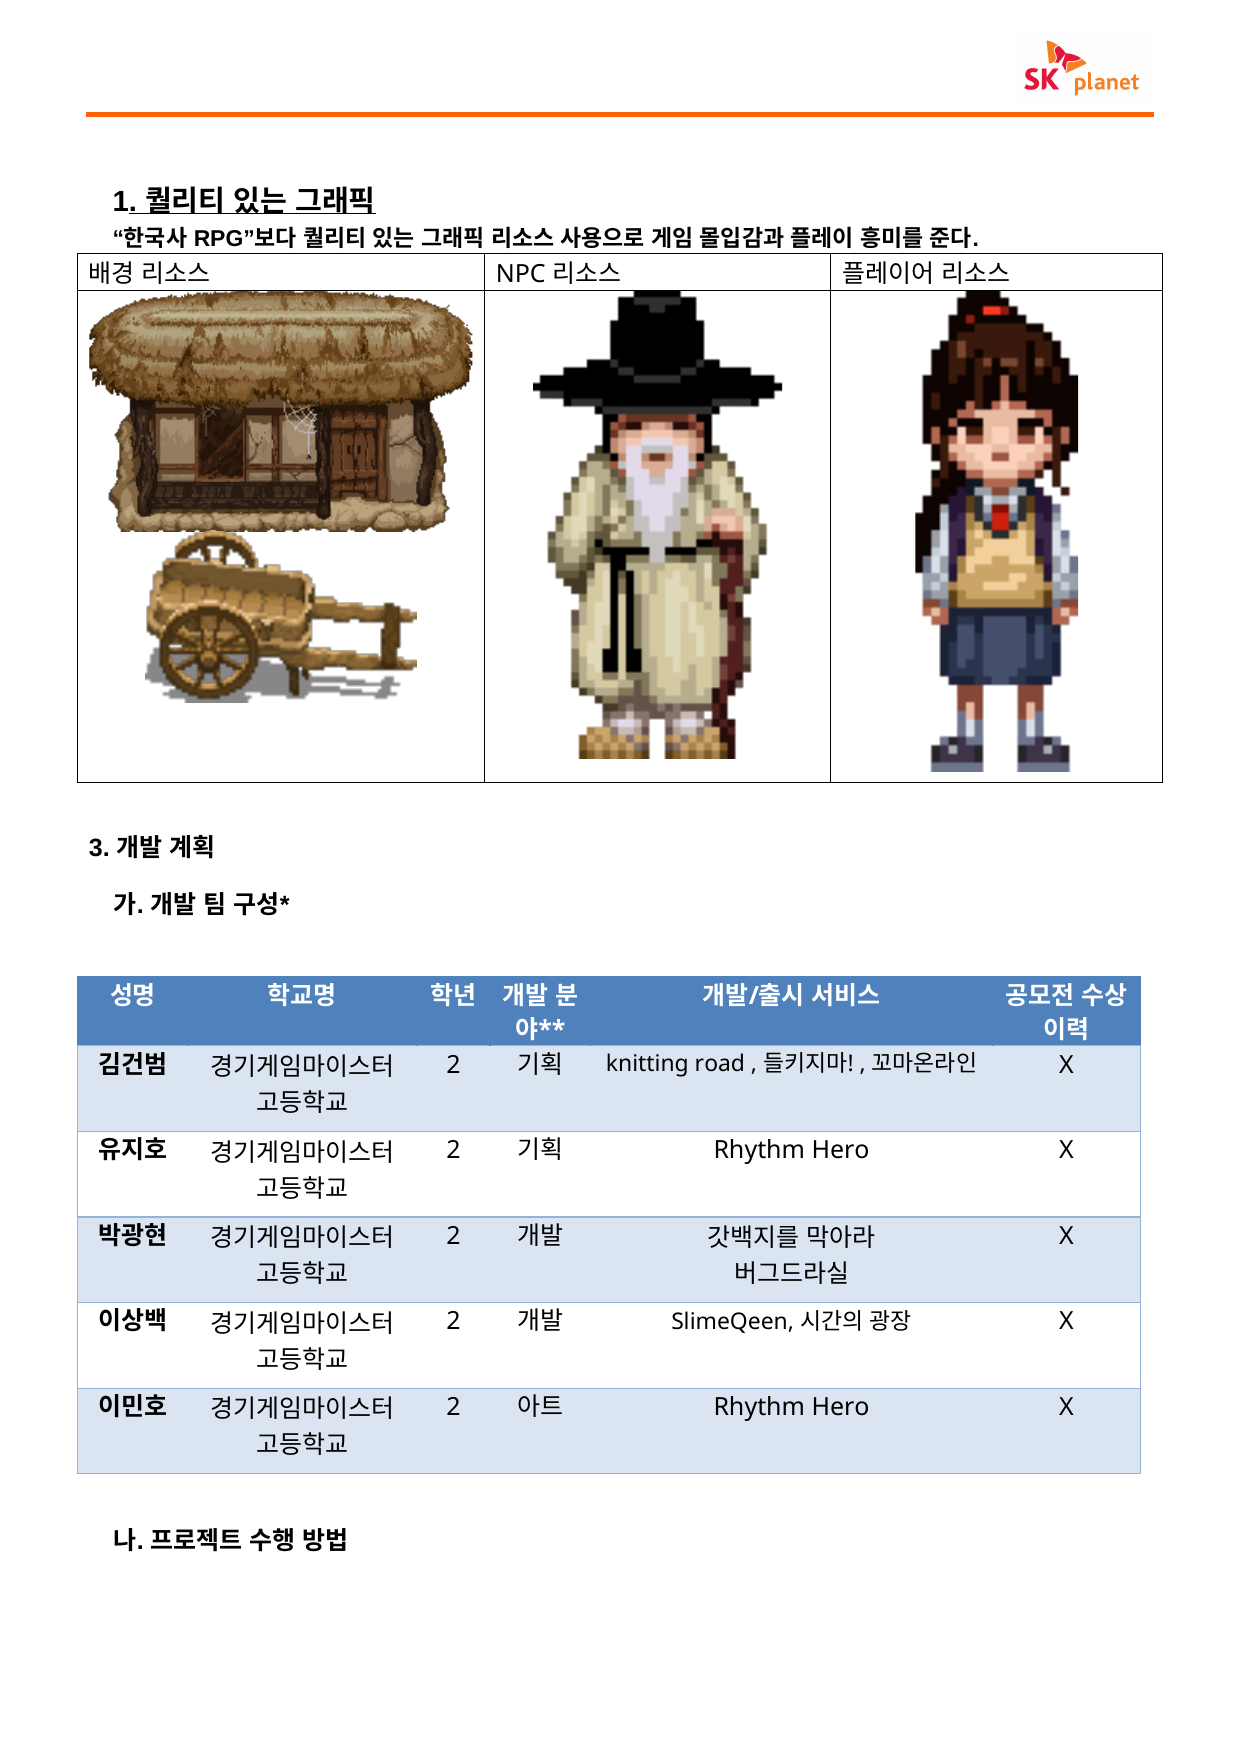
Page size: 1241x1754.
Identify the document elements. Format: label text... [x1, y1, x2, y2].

table_header 플레이어 리소스 [831, 254, 1162, 290]
table_cell knitting road , 들키지마! , 꼬마온라인 [591, 1046, 992, 1131]
table_header 배경 리소스 [78, 254, 484, 290]
table_header 공모전 수상이력 [993, 977, 1140, 1045]
table_cell X [992, 1046, 1140, 1131]
table_header 성명 [78, 977, 188, 1045]
table_cell 기획 [490, 1046, 591, 1131]
picture [88, 291, 474, 703]
table_cell [78, 291, 484, 782]
table_cell 박광현 [78, 1218, 188, 1302]
table_cell 2 [416, 1046, 490, 1131]
table_cell 아트 [490, 1389, 591, 1473]
table_cell 경기게임마이스터고등학교 [188, 1303, 416, 1387]
table_header 개발 분야** [491, 977, 590, 1045]
table_cell 경기게임마이스터고등학교 [188, 1132, 416, 1216]
text 나. 프로젝트 수행 방법 [89, 1520, 1152, 1557]
table_cell SlimeQeen, 시간의 광장 [591, 1303, 992, 1387]
table_header 개발/출시 서비스 [591, 977, 992, 1045]
table_header 학년 [417, 977, 489, 1045]
table_cell 경기게임마이스터고등학교 [188, 1046, 416, 1131]
table_cell 2 [416, 1218, 490, 1302]
picture [1012, 29, 1152, 108]
table_cell 개발 [490, 1303, 591, 1387]
table_cell [485, 291, 830, 782]
table_cell Rhythm Hero [591, 1132, 992, 1216]
table_cell [831, 291, 1162, 782]
table_cell 유지호 [78, 1132, 188, 1216]
table_cell 경기게임마이스터고등학교 [188, 1218, 416, 1302]
table_cell 2 [416, 1132, 490, 1216]
table_cell 갓백지를 막아라 버그드라실 [591, 1218, 992, 1302]
table_cell X [992, 1303, 1140, 1387]
table_cell X [992, 1132, 1140, 1216]
table_cell X [992, 1389, 1140, 1473]
table_header 학교명 [189, 977, 416, 1045]
table_cell 이상백 [78, 1303, 188, 1387]
table_cell X [992, 1218, 1140, 1302]
table_header NPC 리소스 [485, 254, 830, 290]
table_cell 기획 [490, 1132, 591, 1216]
text 가. 개발 팀 구성* [89, 884, 1152, 920]
table_cell 경기게임마이스터고등학교 [188, 1389, 416, 1473]
table_cell 이민호 [78, 1389, 188, 1473]
table_cell 개발 [490, 1218, 591, 1302]
table_cell 2 [416, 1303, 490, 1387]
table_cell 김건범 [78, 1046, 188, 1131]
text 3. 개발 계획 [89, 827, 1152, 863]
text 1. 퀄리티 있는 그래픽 [89, 177, 1152, 219]
picture [533, 291, 783, 759]
table_cell Rhythm Hero [591, 1389, 992, 1473]
table_cell 2 [416, 1389, 490, 1473]
picture [915, 291, 1079, 772]
text “한국사 RPG”보다 퀄리티 있는 그래픽 리소스 사용으로 게임 몰입감과 플레이 흥미를 준다. [89, 219, 1152, 253]
